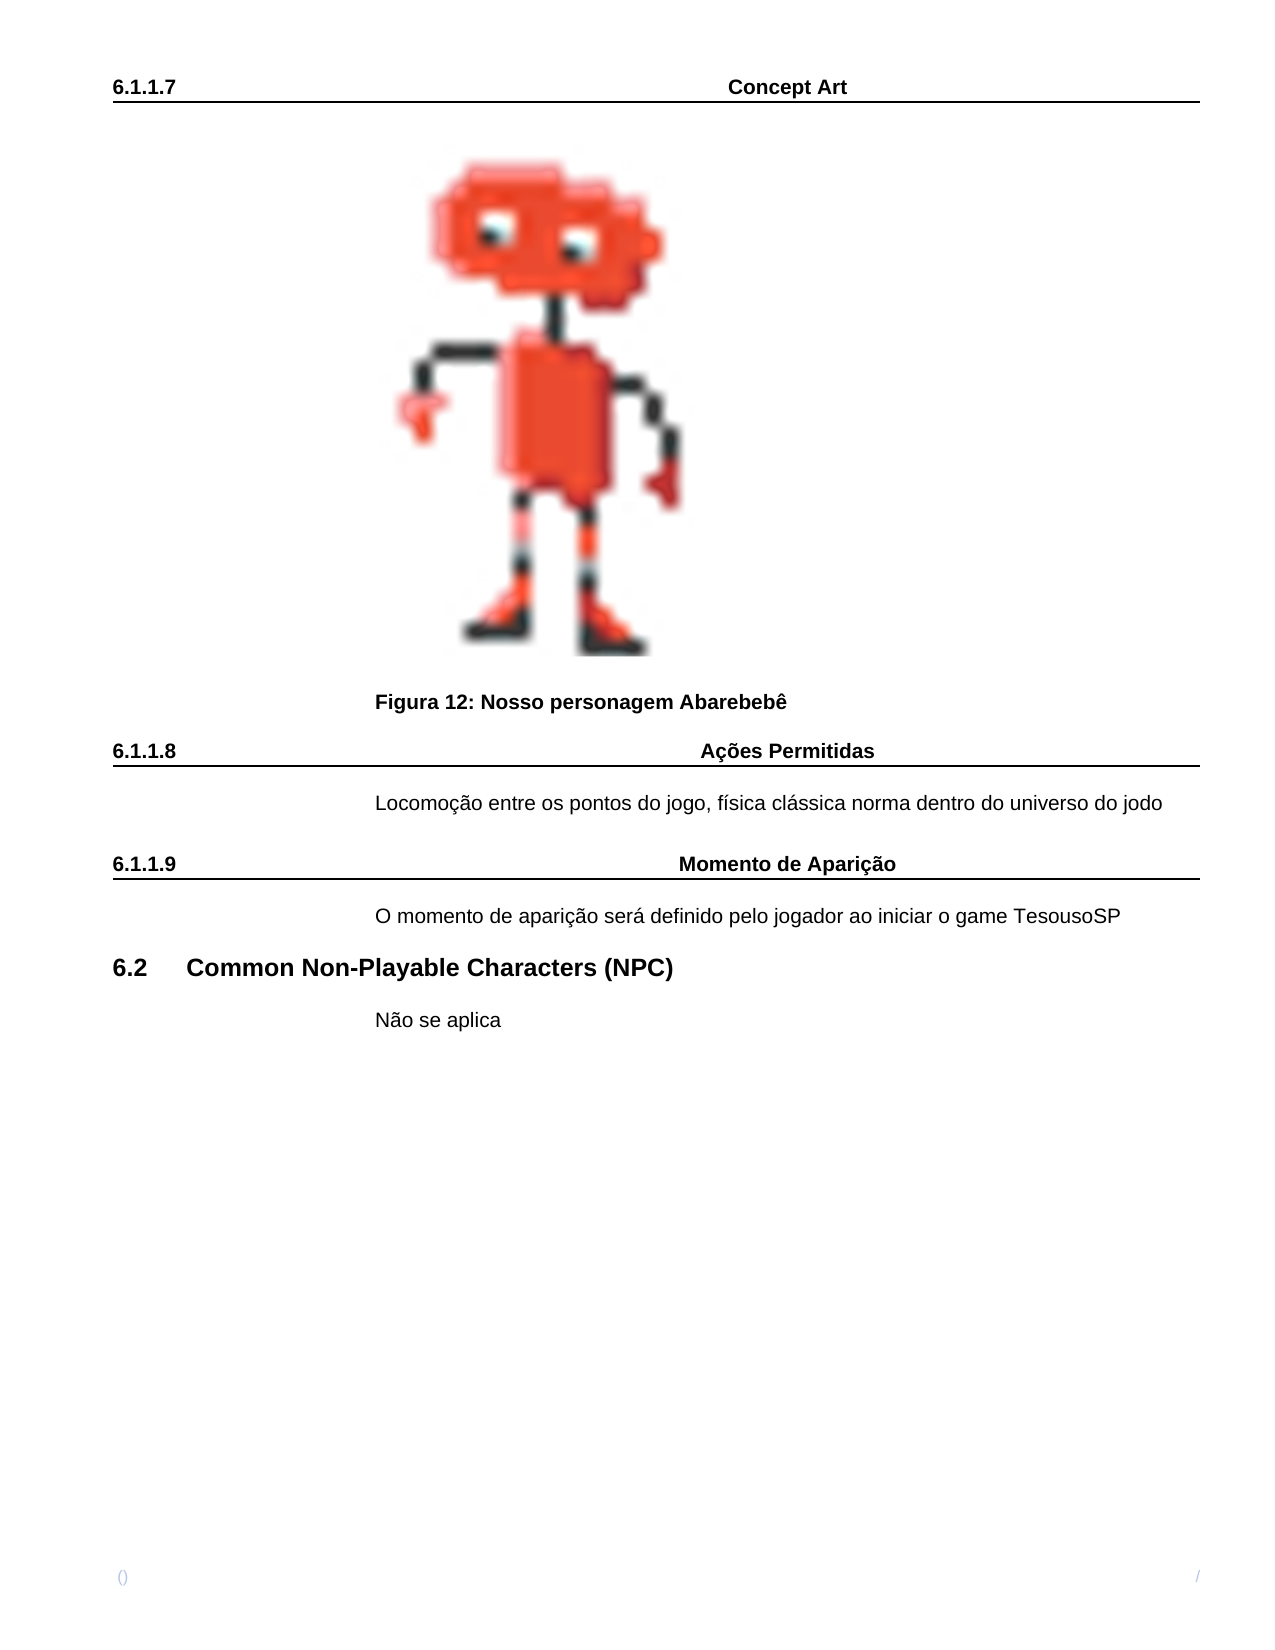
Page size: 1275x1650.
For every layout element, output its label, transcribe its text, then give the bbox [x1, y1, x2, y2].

subtitle Momento de Aparição [112, 852, 1200, 880]
text Figura 12: Nosso personagem Abarebebê [375, 690, 1200, 714]
subtitle Ações Permitidas [112, 739, 1200, 767]
text Não se aplica [375, 1008, 1200, 1032]
text Locomoção entre os pontos do jogo, física clássica norma dentro do universo do jodo [375, 791, 1200, 815]
picture [375, 126, 694, 666]
subtitle Common Non-Playable Characters (NPC) [112, 953, 1200, 981]
text O momento de aparição será definido pelo jogador ao iniciar o game TesousoSP [375, 904, 1200, 928]
subtitle Concept Art [112, 75, 1200, 103]
